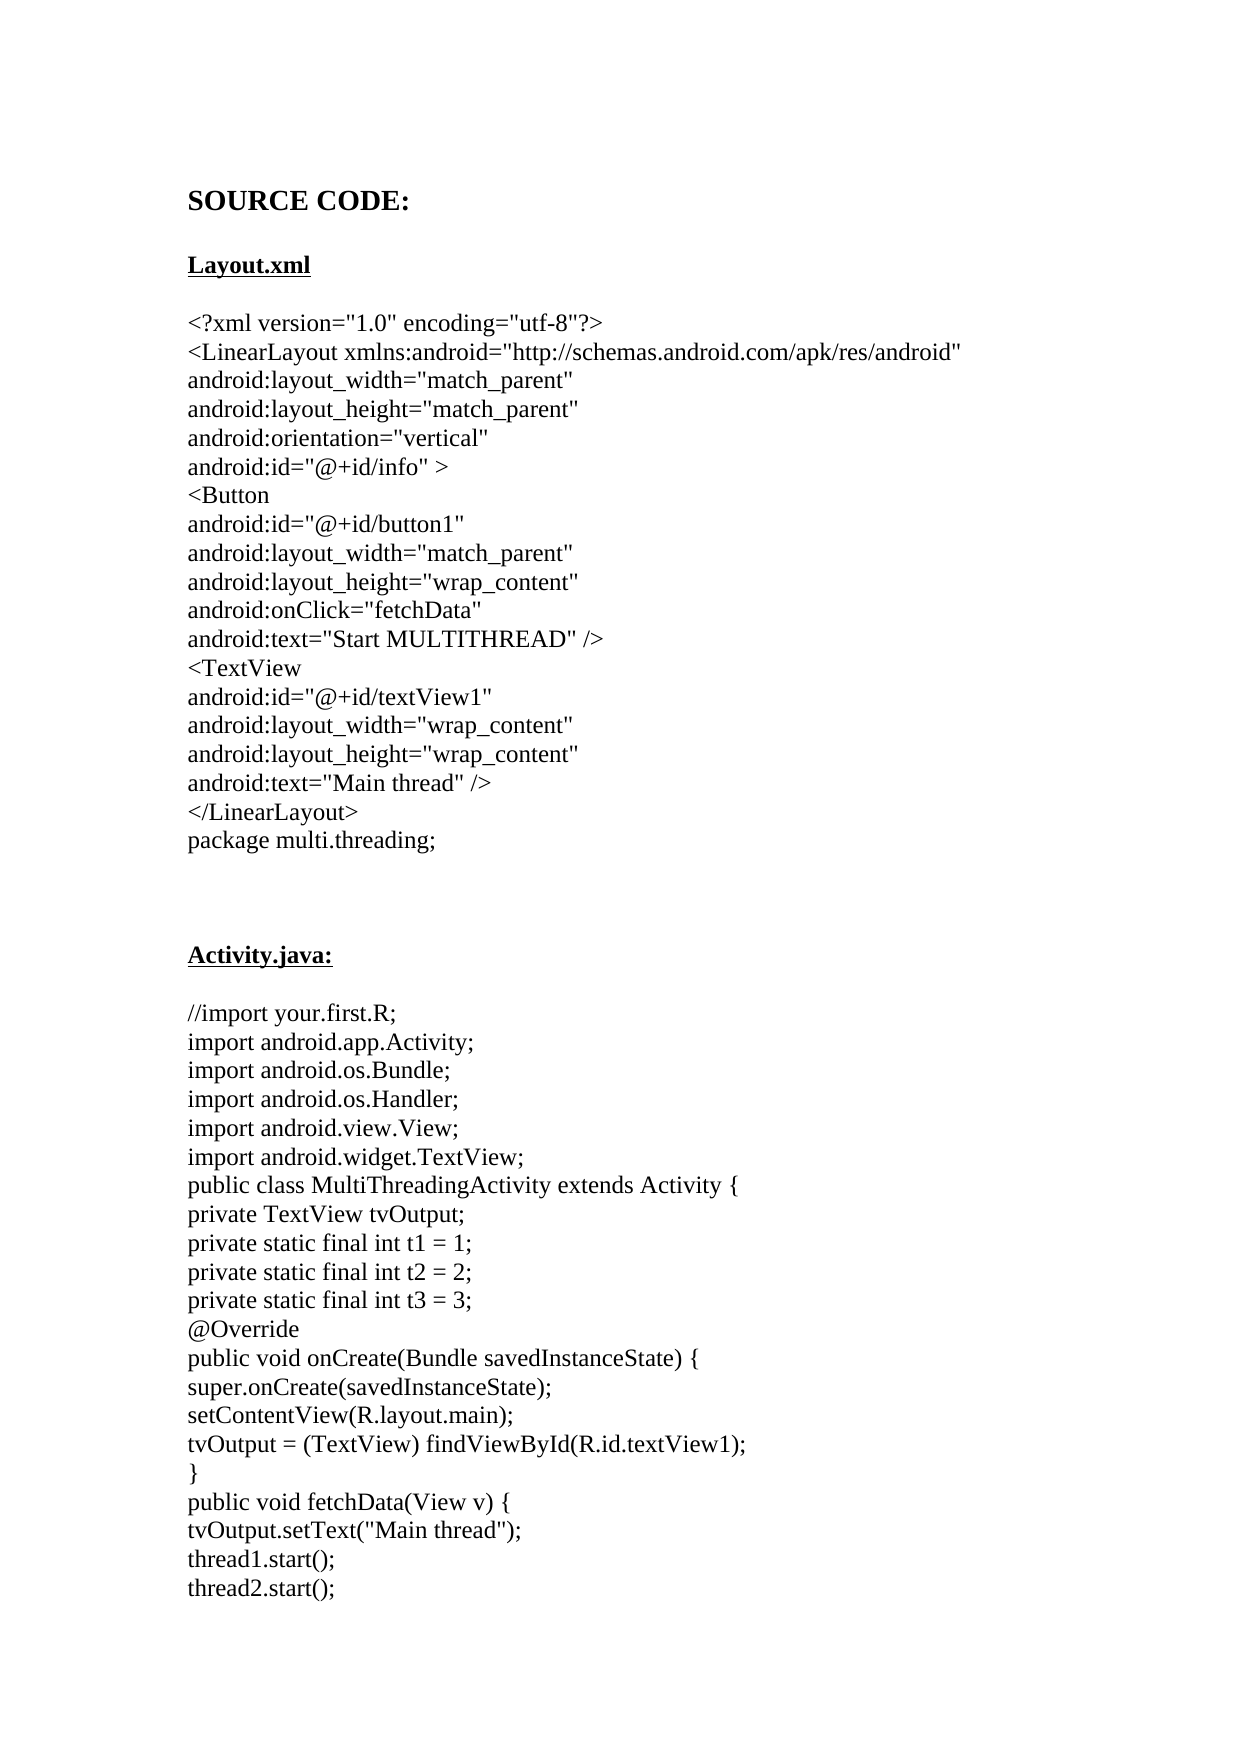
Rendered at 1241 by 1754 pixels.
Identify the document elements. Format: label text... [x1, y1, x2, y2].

text android:layout_width="match_parent" [187, 538, 1090, 567]
text <?xml version="1.0" encoding="utf-8"?> [187, 308, 1090, 337]
text import android.app.Activity; [187, 1027, 1090, 1056]
text thread1.start(); [187, 1544, 1090, 1573]
text android:id="@+id/button1" [187, 509, 1090, 538]
text android:layout_height="wrap_content" [187, 739, 1090, 768]
text private static final int t2 = 2; [187, 1257, 1090, 1286]
text <Button [187, 481, 1090, 509]
text private static final int t1 = 1; [187, 1228, 1090, 1257]
text android:layout_width="wrap_content" [187, 711, 1090, 739]
text <LinearLayout xmlns:android="http://schemas.android.com/apk/res/android" [187, 337, 1090, 366]
text private TextView tvOutput; [187, 1199, 1090, 1228]
text @Override [187, 1314, 1090, 1343]
text package multi.threading; [187, 826, 1090, 854]
text tvOutput.setText("Main thread"); [187, 1516, 1090, 1544]
text android:orientation="vertical" [187, 423, 1090, 452]
text } [187, 1458, 1090, 1487]
text import android.os.Bundle; [187, 1056, 1090, 1084]
text thread2.start(); [187, 1573, 1090, 1602]
text import android.view.View; [187, 1113, 1090, 1142]
text android:text="Start MULTITHREAD" /> [187, 624, 1090, 653]
text </LinearLayout> [187, 797, 1090, 826]
text android:text="Main thread" /> [187, 768, 1090, 797]
text public void onCreate(Bundle savedInstanceState) { [187, 1343, 1090, 1372]
text android:id="@+id/textView1" [187, 682, 1090, 711]
text super.onCreate(savedInstanceState); [187, 1372, 1090, 1401]
text public void fetchData(View v) { [187, 1487, 1090, 1516]
text //import your.first.R; [187, 998, 1090, 1027]
text android:layout_width="match_parent" [187, 366, 1090, 394]
text android:onClick="fetchData" [187, 596, 1090, 624]
text import android.os.Handler; [187, 1084, 1090, 1113]
text <TextView [187, 653, 1090, 682]
text setContentView(R.layout.main); [187, 1401, 1090, 1429]
text Layout.xml [187, 251, 1090, 279]
text tvOutput = (TextView) findViewById(R.id.textView1); [187, 1429, 1090, 1458]
text android:layout_height="match_parent" [187, 394, 1090, 423]
text Activity.java: [187, 941, 1090, 969]
text android:id="@+id/info" > [187, 452, 1090, 481]
text private static final int t3 = 3; [187, 1286, 1090, 1314]
text SOURCE CODE: [187, 183, 1090, 217]
text android:layout_height="wrap_content" [187, 567, 1090, 596]
text public class MultiThreadingActivity extends Activity { [187, 1171, 1090, 1199]
text import android.widget.TextView; [187, 1142, 1090, 1171]
